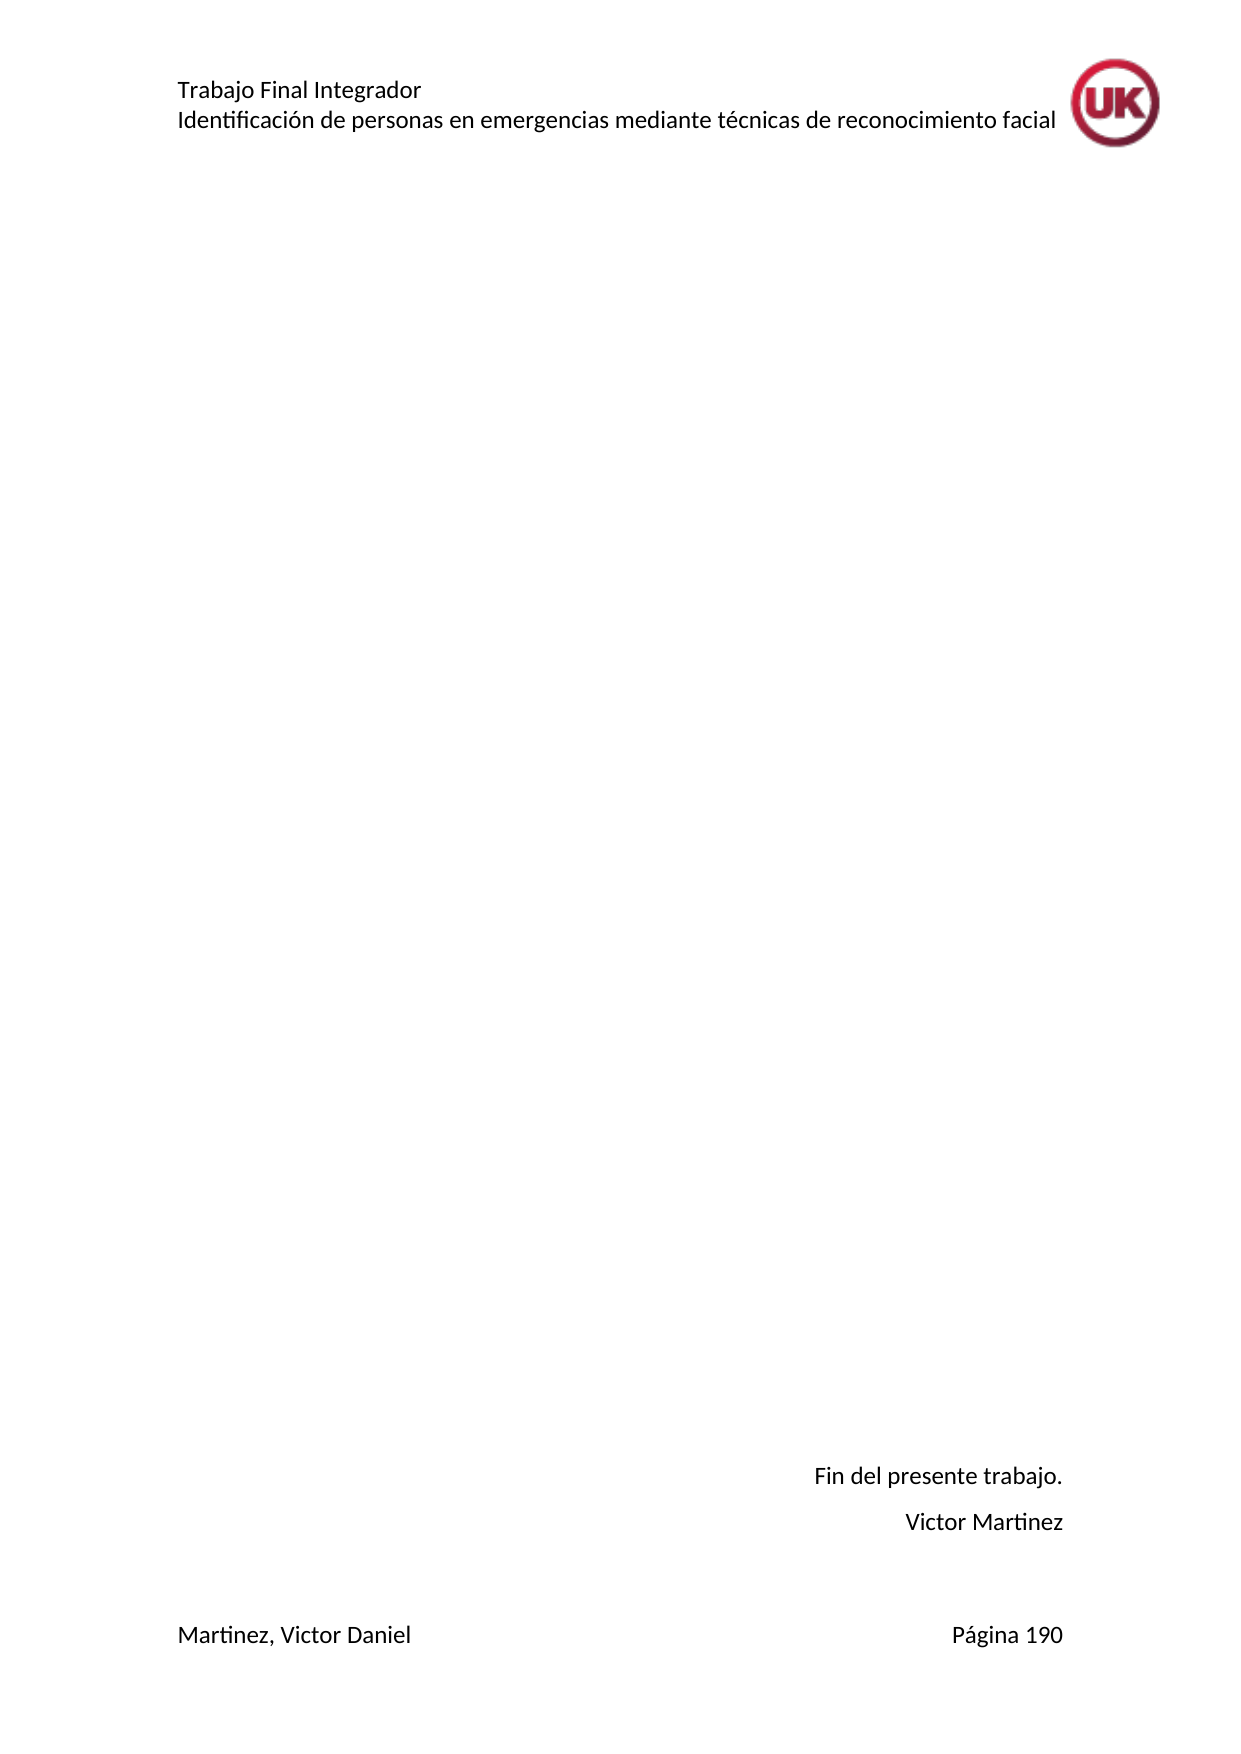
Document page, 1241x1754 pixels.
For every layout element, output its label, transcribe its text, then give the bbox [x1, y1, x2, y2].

picture [1057, 48, 1177, 155]
list Victor Martinez [252, 1506, 1063, 1537]
list Fin del presente trabajo. [252, 1461, 1063, 1491]
